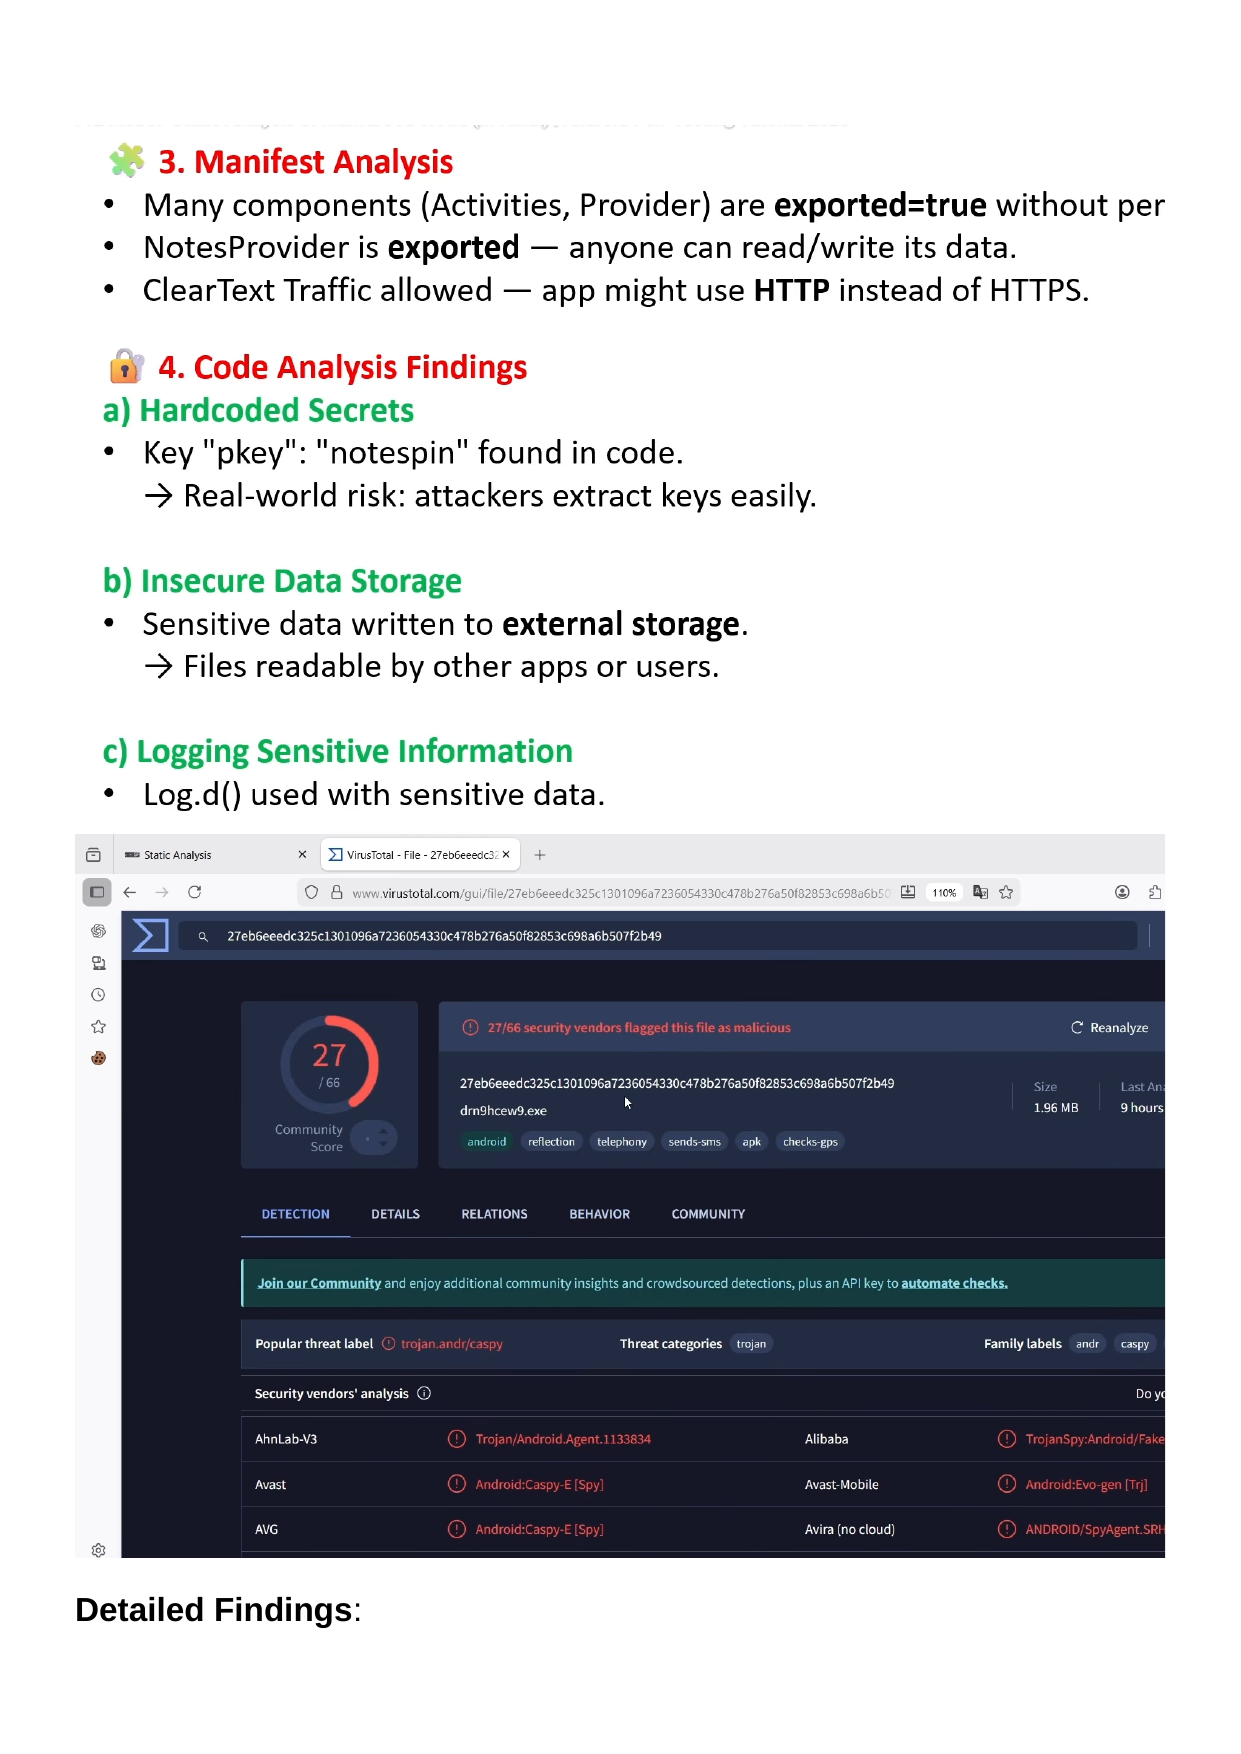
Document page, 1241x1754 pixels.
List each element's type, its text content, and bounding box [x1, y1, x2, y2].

picture [75, 834, 1166, 1558]
text Detailed Findings: [75, 1590, 1165, 1628]
picture [75, 125, 1166, 816]
